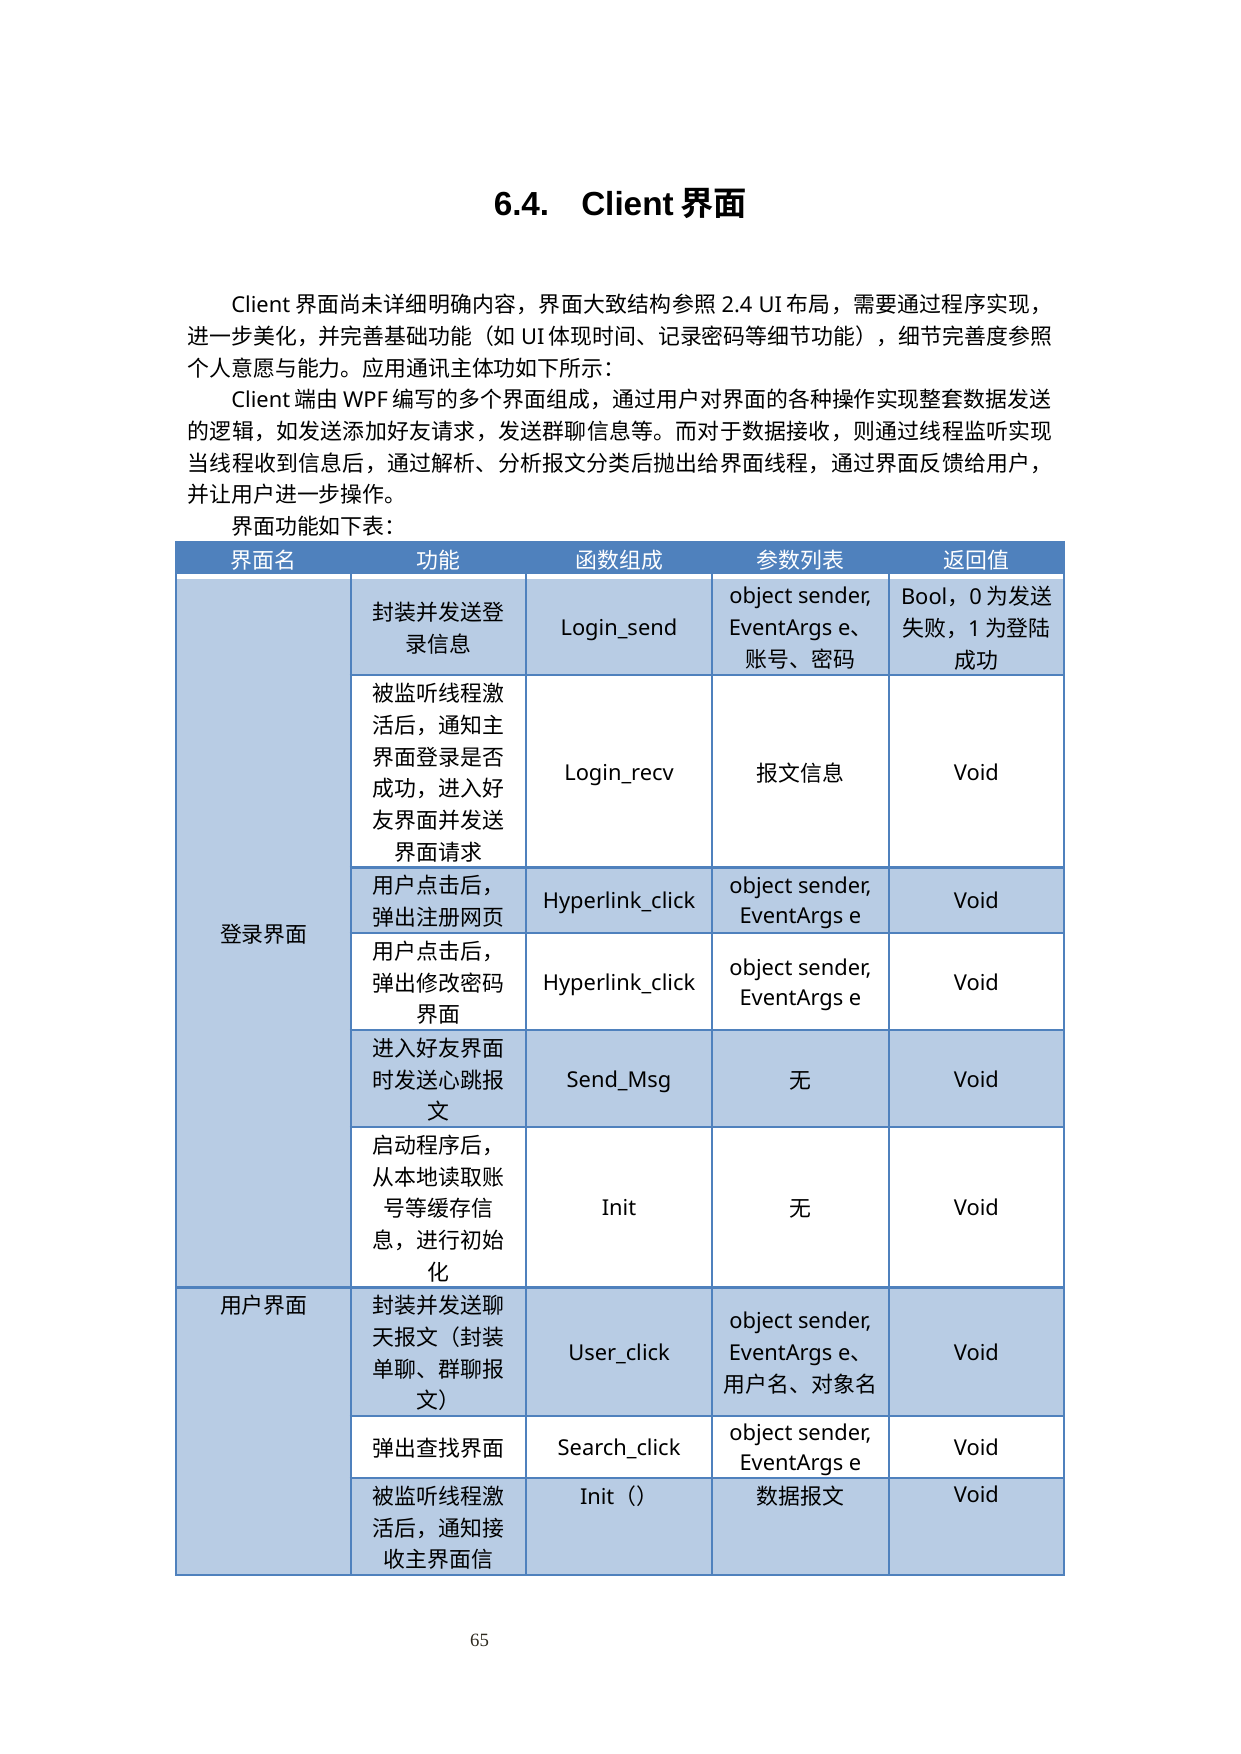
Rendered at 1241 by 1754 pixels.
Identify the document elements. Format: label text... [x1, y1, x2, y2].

table_cell 用户点击后，弹出注册网页 [352, 869, 525, 932]
text 界面功能如下表： [187, 509, 1053, 541]
table_header 界面名 [177, 543, 350, 574]
table_cell object sender, EventArgs e [713, 1417, 888, 1477]
table_cell Void [890, 934, 1063, 1029]
table_cell 数据报文 [713, 1479, 888, 1574]
table_cell Login_send [527, 579, 711, 674]
table_cell Void [890, 1417, 1063, 1477]
table_cell Init [527, 1128, 711, 1286]
table_cell 封装并发送登录信息 [352, 579, 525, 674]
table_cell 报文信息 [713, 676, 888, 866]
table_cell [352, 1479, 525, 1574]
table_cell Login_recv [527, 676, 711, 866]
table_cell 弹出查找界面 [352, 1417, 525, 1477]
table_cell 进入好友界面时发送心跳报文 [352, 1031, 525, 1126]
table_cell 用户点击后，弹出修改密码界面 [352, 934, 525, 1029]
table_cell object sender, EventArgs e、用户名、对象名 [713, 1289, 888, 1415]
table_cell Void [890, 676, 1063, 866]
table_cell Search_click [527, 1417, 711, 1477]
subtitle Client界面 [187, 177, 1053, 225]
table_header 参数列表 [713, 543, 888, 574]
text Client端由WPF编写的多个界面组成，通过用户对界面的各种操作实现整套数据发送的逻辑，如发送添加好友请求，发送群聊信息等。而对于数据接收，则通过线程监听实现，当线程收到信息后，通过解析、分析报文分类后抛出给界面线程，通过界面反馈给用户，并让用户进一步操作。 [187, 382, 1053, 509]
table_header 返回值 [890, 543, 1063, 574]
table_cell Send_Msg [527, 1031, 711, 1126]
table_cell 被监听线程激活后，通知主界面登录是否成功，进入好友界面并发送界面请求 [352, 676, 525, 866]
text Client界面尚未详细明确内容，界面大致结构参照2.4 UI布局，需要通过程序实现，进一步美化，并完善基础功能（如UI体现时间、记录密码等细节功能），细节完善度参照个人意愿与能力。应用通讯主体功如下所示： [187, 287, 1053, 382]
table_cell 无 [713, 1128, 888, 1286]
table_cell 启动程序后，从本地读取账号等缓存信息，进行初始化 [352, 1128, 525, 1286]
table_cell Init（） [527, 1479, 711, 1574]
table_cell object sender, EventArgs e [713, 934, 888, 1029]
table_cell 登录界面 [177, 579, 350, 1286]
table_cell Void [890, 1031, 1063, 1126]
table_cell Bool，0为发送失败，1为登陆成功 [890, 579, 1063, 674]
table_cell Void [890, 1289, 1063, 1415]
table_cell object sender, EventArgs e [713, 869, 888, 932]
table_cell 封装并发送聊天报文（封装单聊、群聊报文） [352, 1289, 525, 1415]
table_cell 用户界面 [177, 1289, 350, 1574]
table_header 功能 [352, 543, 525, 574]
table_cell Hyperlink_click [527, 869, 711, 932]
table_header 函数组成 [527, 543, 711, 574]
table_cell User_click [527, 1289, 711, 1415]
table_cell object sender, EventArgs e、账号、密码 [713, 579, 888, 674]
table_cell Void [890, 1128, 1063, 1286]
table_cell Void [890, 1479, 1063, 1574]
table_cell Void [890, 869, 1063, 932]
table_cell Hyperlink_click [527, 934, 711, 1029]
table_cell 无 [713, 1031, 888, 1126]
